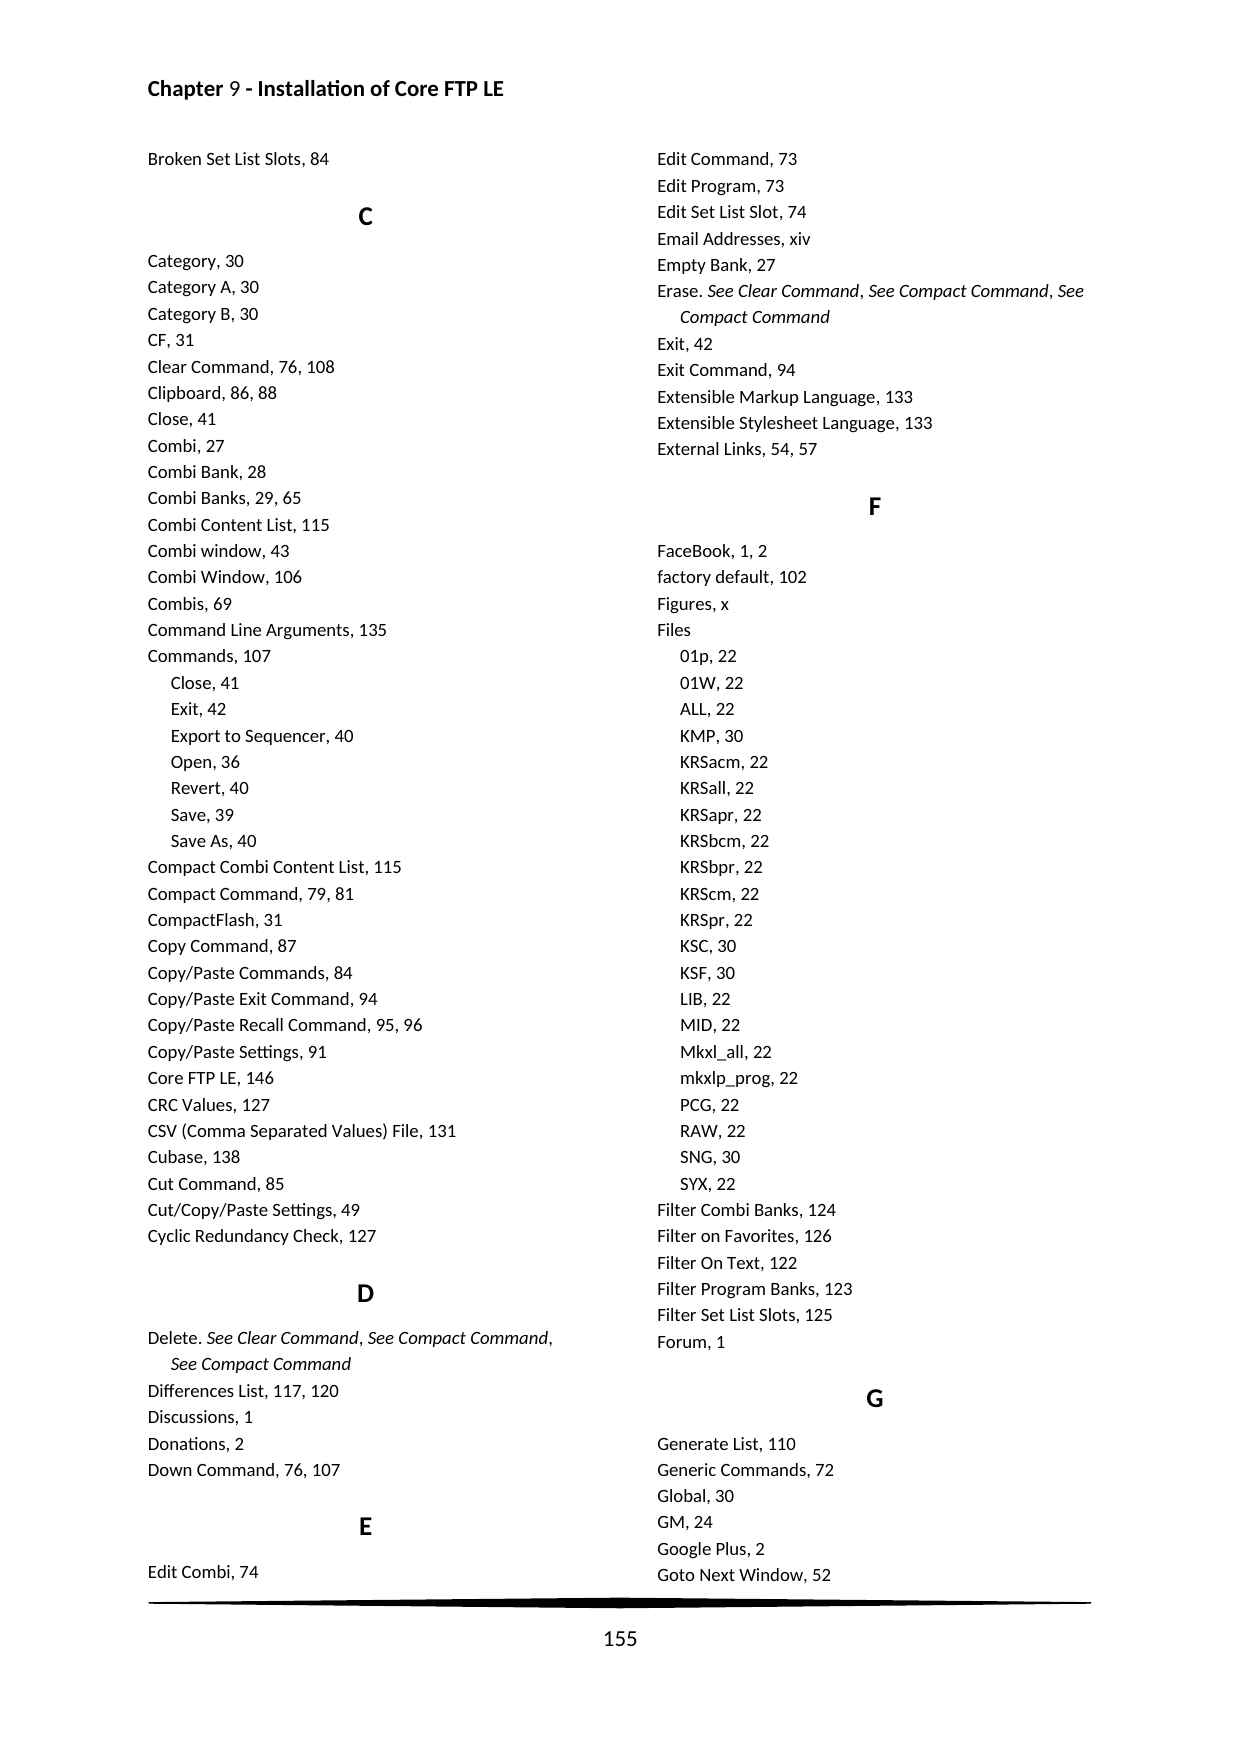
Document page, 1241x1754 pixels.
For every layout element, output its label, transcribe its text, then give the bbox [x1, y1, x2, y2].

text Exit, 42 [657, 332, 1093, 355]
text SYX, 22 [680, 1172, 1093, 1195]
text Close, 41 [171, 671, 583, 694]
text 01p, 22 [680, 645, 1093, 668]
text CompactFlash, 31 [148, 908, 583, 931]
text External Links, 54, 57 [657, 437, 1093, 460]
subtitle G [657, 1381, 1093, 1414]
text Copy/Paste Settings, 91 [148, 1040, 583, 1063]
text Compact Combi Content List, 115 [148, 856, 583, 878]
text Copy/Paste Commands, 84 [148, 961, 583, 984]
text Category B, 30 [148, 302, 583, 325]
subtitle C [148, 199, 583, 232]
text Filter Program Banks, 123 [657, 1277, 1093, 1300]
subtitle F [657, 489, 1093, 522]
text Edit Set List Slot, 74 [657, 200, 1093, 223]
text Cubase, 138 [148, 1145, 583, 1168]
text KRSbpr, 22 [680, 856, 1093, 878]
text Export to Sequencer, 40 [171, 724, 583, 747]
text Compact Command, 79, 81 [148, 882, 583, 905]
text CRC Values, 127 [148, 1093, 583, 1116]
text PCG, 22 [680, 1093, 1093, 1116]
text Copy/Paste Recall Command, 95, 96 [148, 1014, 583, 1037]
text Generate List, 110 [657, 1432, 1093, 1454]
text Erase. See Clear Command, See Compact Command, See Compact Command [657, 279, 1093, 329]
text KRSapr, 22 [680, 803, 1093, 826]
text Cut/Copy/Paste Settings, 49 [148, 1198, 583, 1221]
text Commands, 107 [148, 645, 583, 668]
text KRScm, 22 [680, 882, 1093, 905]
text FaceBook, 1, 2 [657, 539, 1093, 562]
text Differences List, 117, 120 [148, 1379, 583, 1402]
text factory default, 102 [657, 566, 1093, 588]
text Filter Set List Slots, 125 [657, 1303, 1093, 1326]
text Exit, 42 [171, 697, 583, 720]
text Core FTP LE, 146 [148, 1066, 583, 1089]
text LIB, 22 [680, 987, 1093, 1010]
text ALL, 22 [680, 697, 1093, 720]
text Filter on Favorites, 126 [657, 1224, 1093, 1247]
text Filter On Text, 122 [657, 1251, 1093, 1274]
text Edit Command, 73 [657, 148, 1093, 171]
text Combi Window, 106 [148, 566, 583, 588]
text Clear Command, 76, 108 [148, 355, 583, 378]
text KRSbcm, 22 [680, 829, 1093, 852]
text Category A, 30 [148, 276, 583, 299]
text Cut Command, 85 [148, 1172, 583, 1195]
text KSF, 30 [680, 961, 1093, 984]
text KMP, 30 [680, 724, 1093, 747]
text Extensible Stylesheet Language, 133 [657, 411, 1093, 434]
text KRSpr, 22 [680, 908, 1093, 931]
text Clipboard, 86, 88 [148, 381, 583, 404]
text Copy Command, 87 [148, 934, 583, 957]
text Combi Bank, 28 [148, 460, 583, 483]
text Combi Content List, 115 [148, 513, 583, 536]
text Files [657, 618, 1093, 641]
text 01W, 22 [680, 671, 1093, 694]
text Combi Banks, 29, 65 [148, 487, 583, 509]
text Close, 41 [148, 407, 583, 430]
text RAW, 22 [680, 1119, 1093, 1142]
text CF, 31 [148, 328, 583, 351]
text Mkxl_all, 22 [680, 1040, 1093, 1063]
text Empty Bank, 27 [657, 253, 1093, 276]
text Combi window, 43 [148, 539, 583, 562]
text SNG, 30 [680, 1145, 1093, 1168]
text Edit Combi, 74 [148, 1560, 583, 1583]
text Google Plus, 2 [657, 1537, 1093, 1560]
text Revert, 40 [171, 776, 583, 799]
text Category, 30 [148, 249, 583, 272]
subtitle D [148, 1276, 583, 1309]
text KSC, 30 [680, 934, 1093, 957]
text MID, 22 [680, 1014, 1093, 1037]
text CSV (Comma Separated Values) File, 131 [148, 1119, 583, 1142]
text Down Command, 76, 107 [148, 1458, 583, 1481]
text Email Addresses, xiv [657, 227, 1093, 249]
text Open, 36 [171, 750, 583, 773]
text mkxlp_prog, 22 [680, 1066, 1093, 1089]
text KRSall, 22 [680, 776, 1093, 799]
text Edit Program, 73 [657, 174, 1093, 197]
text KRSacm, 22 [680, 750, 1093, 773]
text Generic Commands, 72 [657, 1458, 1093, 1481]
text GM, 24 [657, 1511, 1093, 1534]
subtitle E [148, 1509, 583, 1542]
text Filter Combi Banks, 124 [657, 1198, 1093, 1221]
text Cyclic Redundancy Check, 127 [148, 1224, 583, 1247]
text Broken Set List Slots, 84 [148, 148, 583, 171]
text Copy/Paste Exit Command, 94 [148, 987, 583, 1010]
text Command Line Arguments, 135 [148, 618, 583, 641]
text Figures, x [657, 592, 1093, 615]
text Forum, 1 [657, 1330, 1093, 1353]
text Goto Next Window, 52 [657, 1563, 1093, 1586]
text Discussions, 1 [148, 1405, 583, 1428]
text Save, 39 [171, 803, 583, 826]
text Exit Command, 94 [657, 358, 1093, 381]
text Delete. See Clear Command, See Compact Command, See Compact Command [148, 1326, 583, 1376]
text Combi, 27 [148, 434, 583, 457]
text Save As, 40 [171, 829, 583, 852]
text Global, 30 [657, 1484, 1093, 1507]
text Donations, 2 [148, 1432, 583, 1454]
text Combis, 69 [148, 592, 583, 615]
text Extensible Markup Language, 133 [657, 385, 1093, 408]
